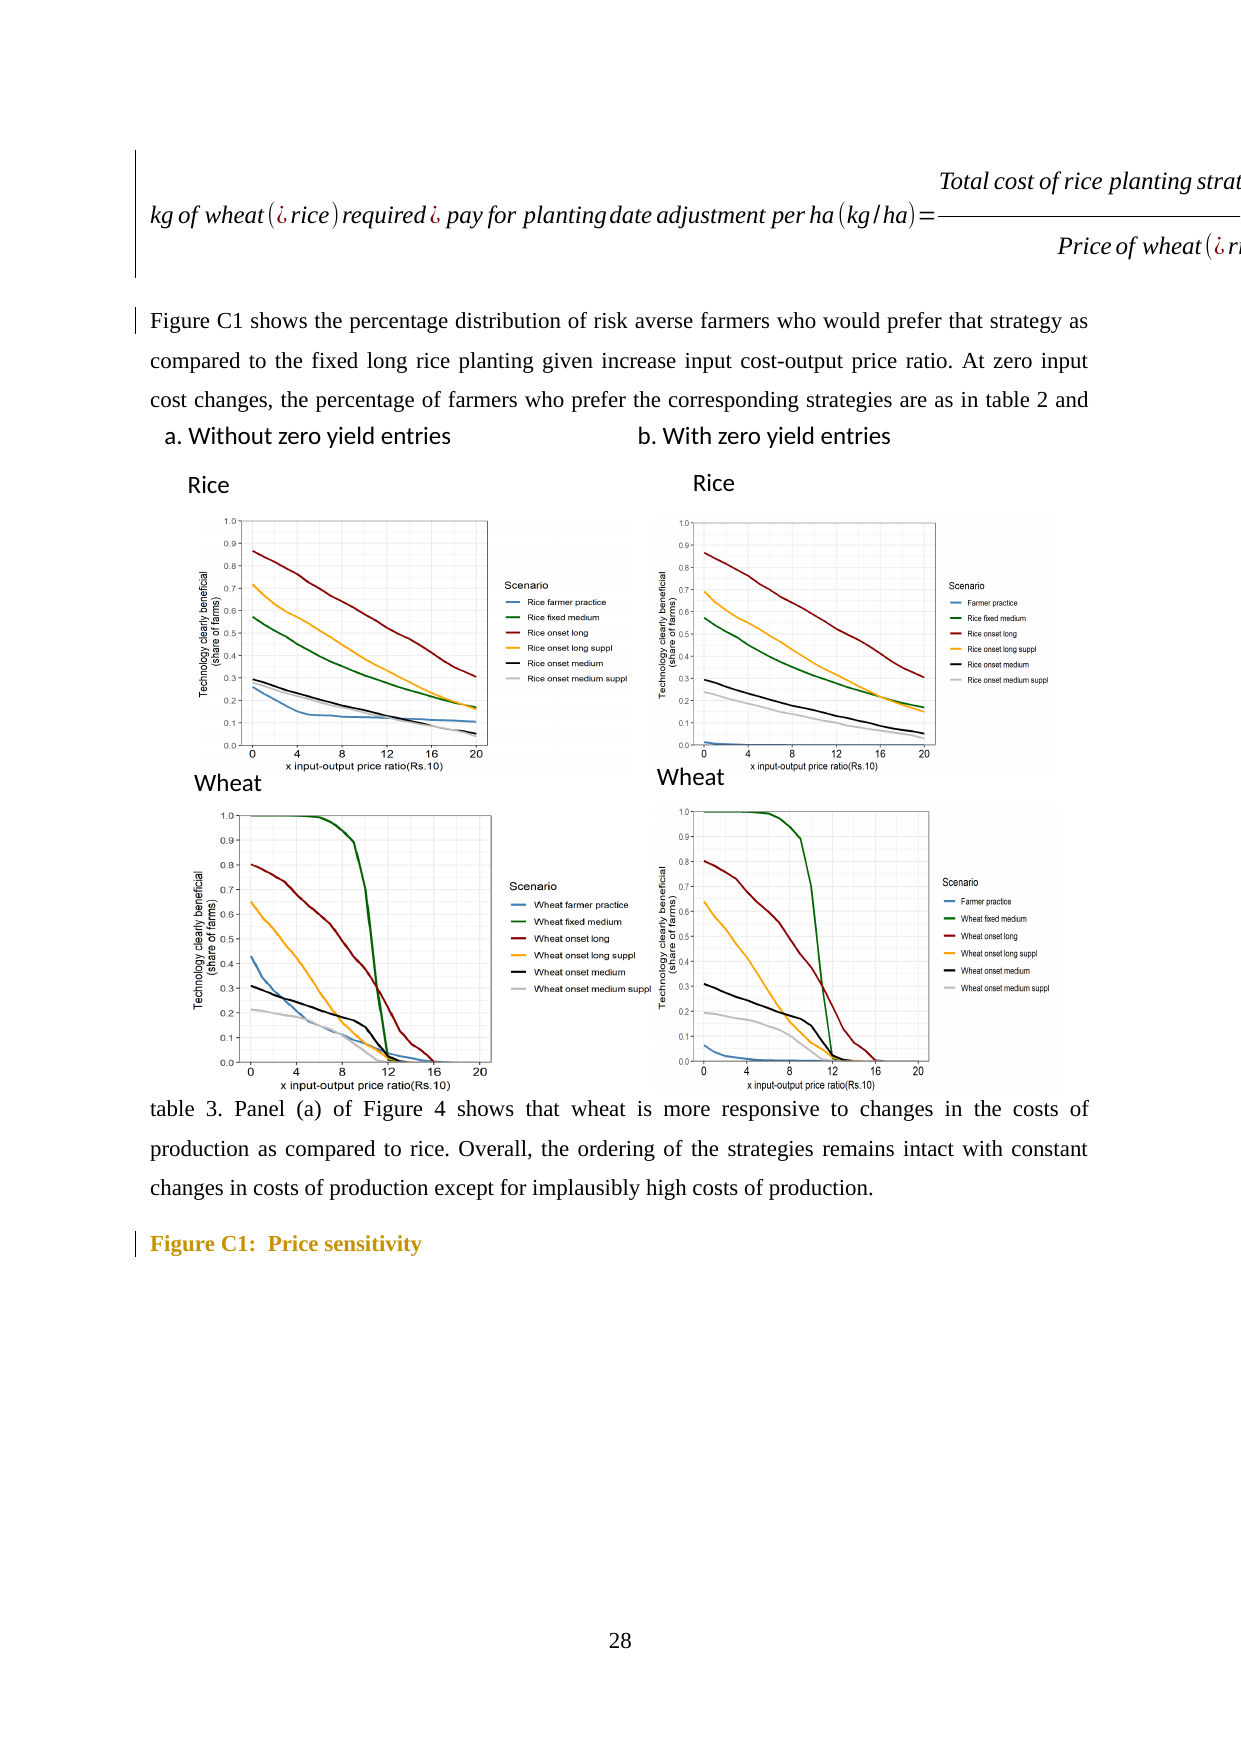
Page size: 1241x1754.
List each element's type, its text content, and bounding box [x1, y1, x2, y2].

picture [187, 806, 1058, 1096]
text Figure C1: Price sensitivity [150, 1231, 1090, 1257]
picture [193, 516, 638, 776]
picture [654, 518, 1057, 776]
